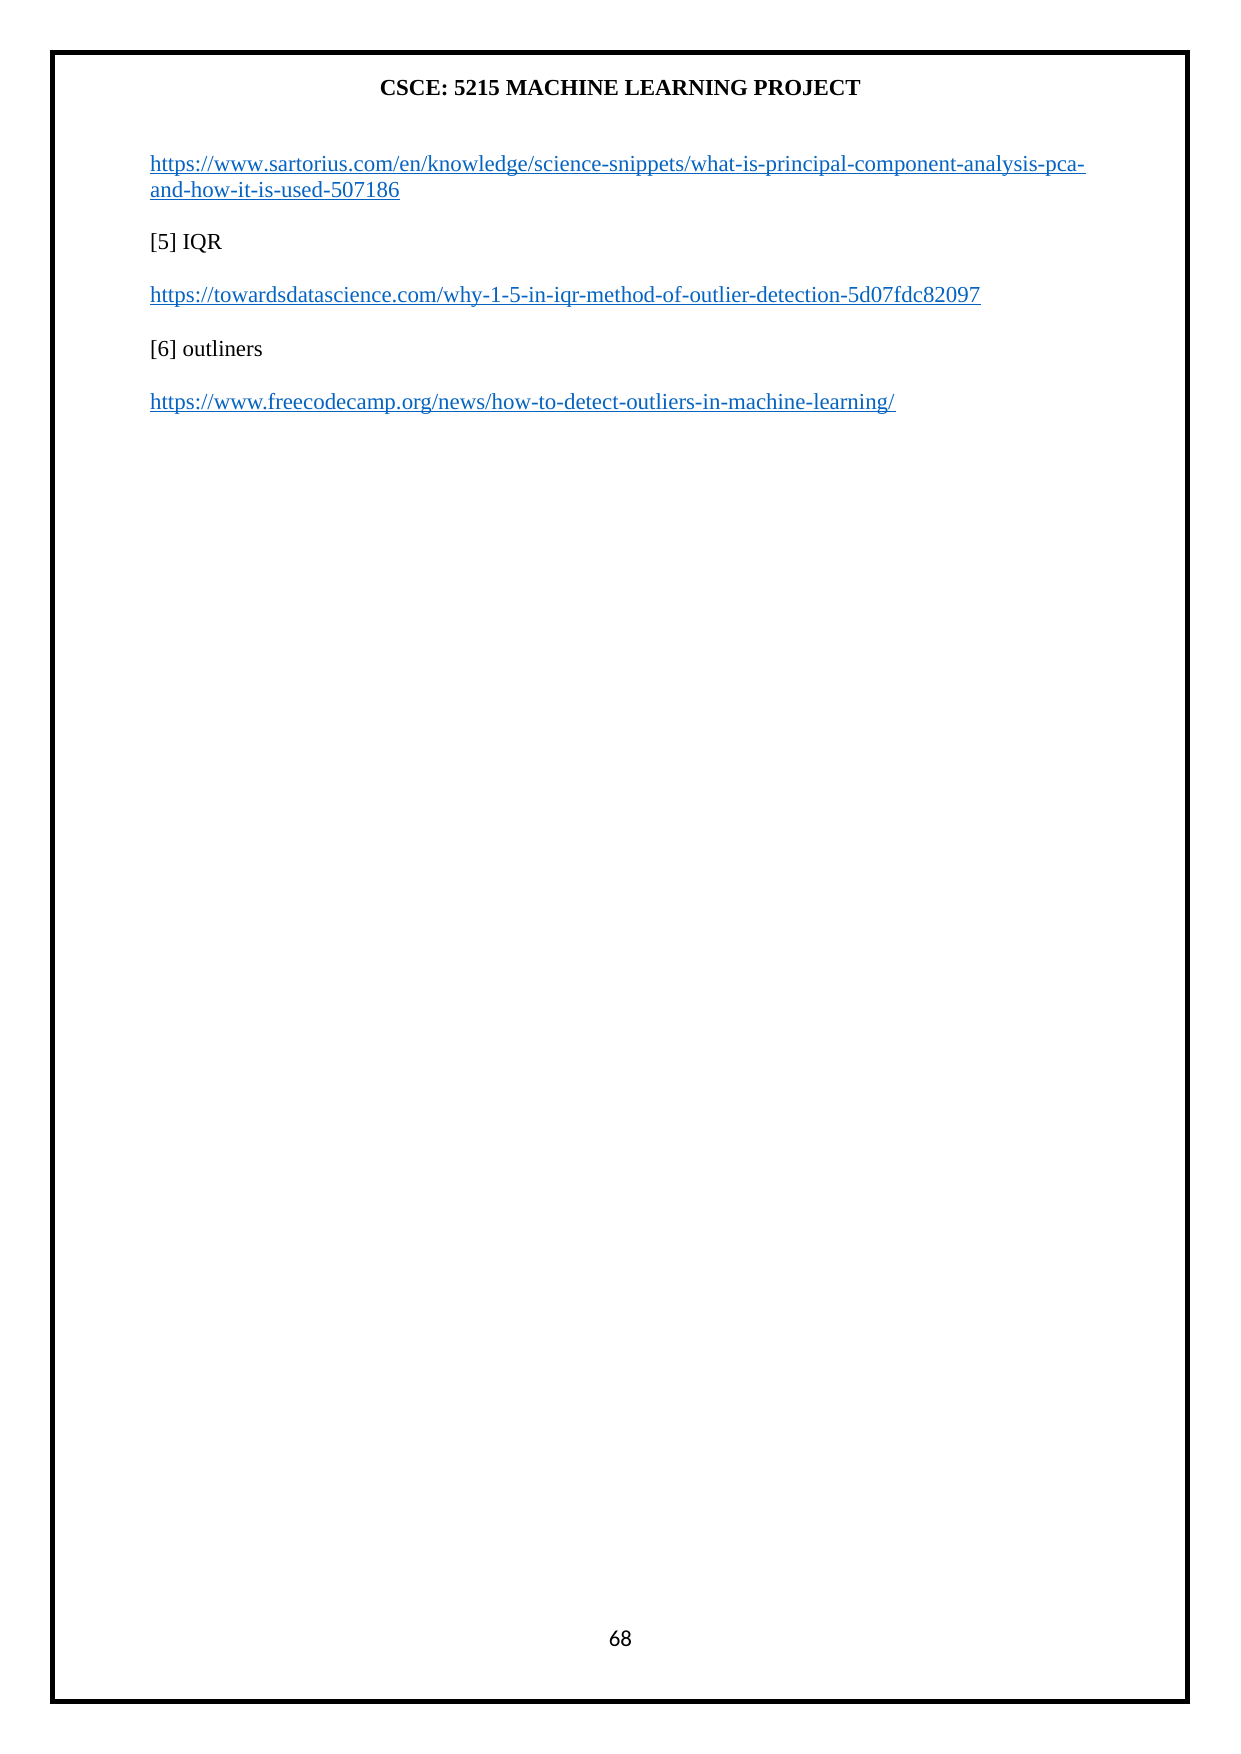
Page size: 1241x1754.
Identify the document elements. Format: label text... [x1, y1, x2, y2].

text https://www.sartorius.com/en/knowledge/science-snippets/what-is-principal-component-analysis-pca-and-how-it-is-used-507186 [150, 150, 1090, 203]
text [5] IQR [150, 228, 1090, 254]
text [6] outliners [150, 334, 1090, 361]
text https://www.freecodecamp.org/news/how-to-detect-outliers-in-machine-learning/ [150, 388, 1090, 414]
text https://towardsdatascience.com/why-1-5-in-iqr-method-of-outlier-detection-5d07fdc82097 [150, 281, 1090, 307]
